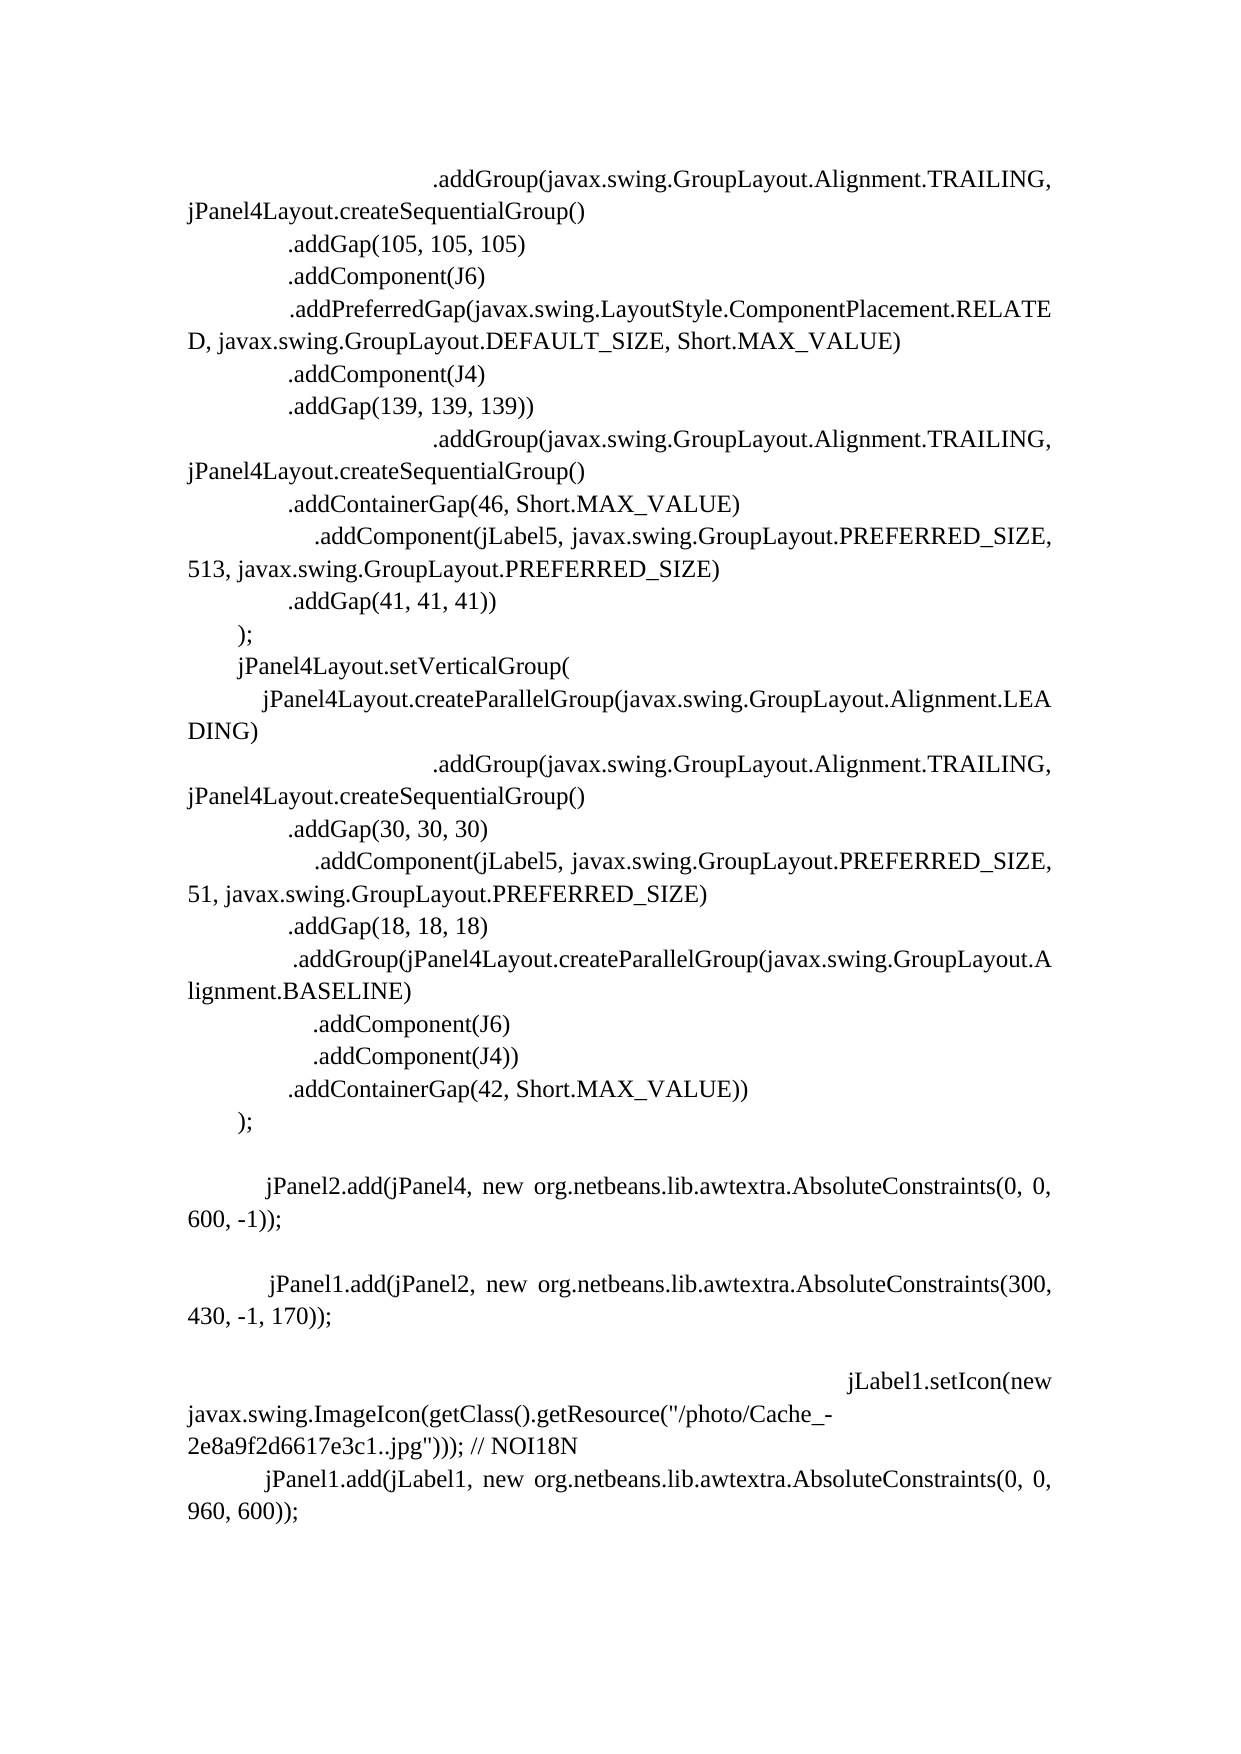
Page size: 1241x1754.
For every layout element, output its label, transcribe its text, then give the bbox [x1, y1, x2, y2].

text .addContainerGap(46, Short.MAX_VALUE) [187, 487, 1053, 519]
text jPanel4Layout.setVerticalGroup( [187, 649, 1053, 682]
text jPanel1.add(jPanel2, new org.netbeans.lib.awtextra.AbsoluteConstraints(300, 430, -1, 170)); [187, 1267, 1053, 1332]
text .addGroup(javax.swing.GroupLayout.Alignment.TRAILING, jPanel4Layout.createSequentialGroup() [187, 422, 1053, 487]
text jPanel4Layout.createParallelGroup(javax.swing.GroupLayout.Alignment.LEADING) [187, 682, 1053, 747]
text .addGap(41, 41, 41)) [187, 584, 1053, 617]
text jLabel1.setIcon(new javax.swing.ImageIcon(getClass().getResource("/photo/Cache_-2e8a9f2d6617e3c1..jpg"))); // NOI18N [187, 1364, 1053, 1462]
text jPanel2.add(jPanel4, new org.netbeans.lib.awtextra.AbsoluteConstraints(0, 0, 600, -1)); [187, 1169, 1053, 1234]
text .addGap(139, 139, 139)) [187, 389, 1053, 422]
text .addGroup(javax.swing.GroupLayout.Alignment.TRAILING, jPanel4Layout.createSequentialGroup() [187, 747, 1053, 812]
text .addComponent(J6) [187, 259, 1053, 292]
text .addContainerGap(42, Short.MAX_VALUE)) [187, 1072, 1053, 1104]
text .addGap(18, 18, 18) [187, 909, 1053, 942]
text jPanel1.add(jLabel1, new org.netbeans.lib.awtextra.AbsoluteConstraints(0, 0, 960, 600)); [187, 1462, 1053, 1527]
text .addComponent(J4)) [187, 1039, 1053, 1072]
text ); [187, 1104, 1053, 1137]
text .addComponent(jLabel5, javax.swing.GroupLayout.PREFERRED_SIZE, 513, javax.swing.GroupLayout.PREFERRED_SIZE) [187, 519, 1053, 584]
text .addGroup(jPanel4Layout.createParallelGroup(javax.swing.GroupLayout.Alignment.BASELINE) [187, 942, 1053, 1007]
text .addGroup(javax.swing.GroupLayout.Alignment.TRAILING, jPanel4Layout.createSequentialGroup() [187, 162, 1053, 227]
text .addComponent(jLabel5, javax.swing.GroupLayout.PREFERRED_SIZE, 51, javax.swing.GroupLayout.PREFERRED_SIZE) [187, 844, 1053, 909]
text ); [187, 617, 1053, 649]
text .addGap(105, 105, 105) [187, 227, 1053, 259]
text .addComponent(J6) [187, 1007, 1053, 1039]
text .addGap(30, 30, 30) [187, 812, 1053, 844]
text .addPreferredGap(javax.swing.LayoutStyle.ComponentPlacement.RELATED, javax.swing.GroupLayout.DEFAULT_SIZE, Short.MAX_VALUE) [187, 292, 1053, 357]
text .addComponent(J4) [187, 357, 1053, 389]
